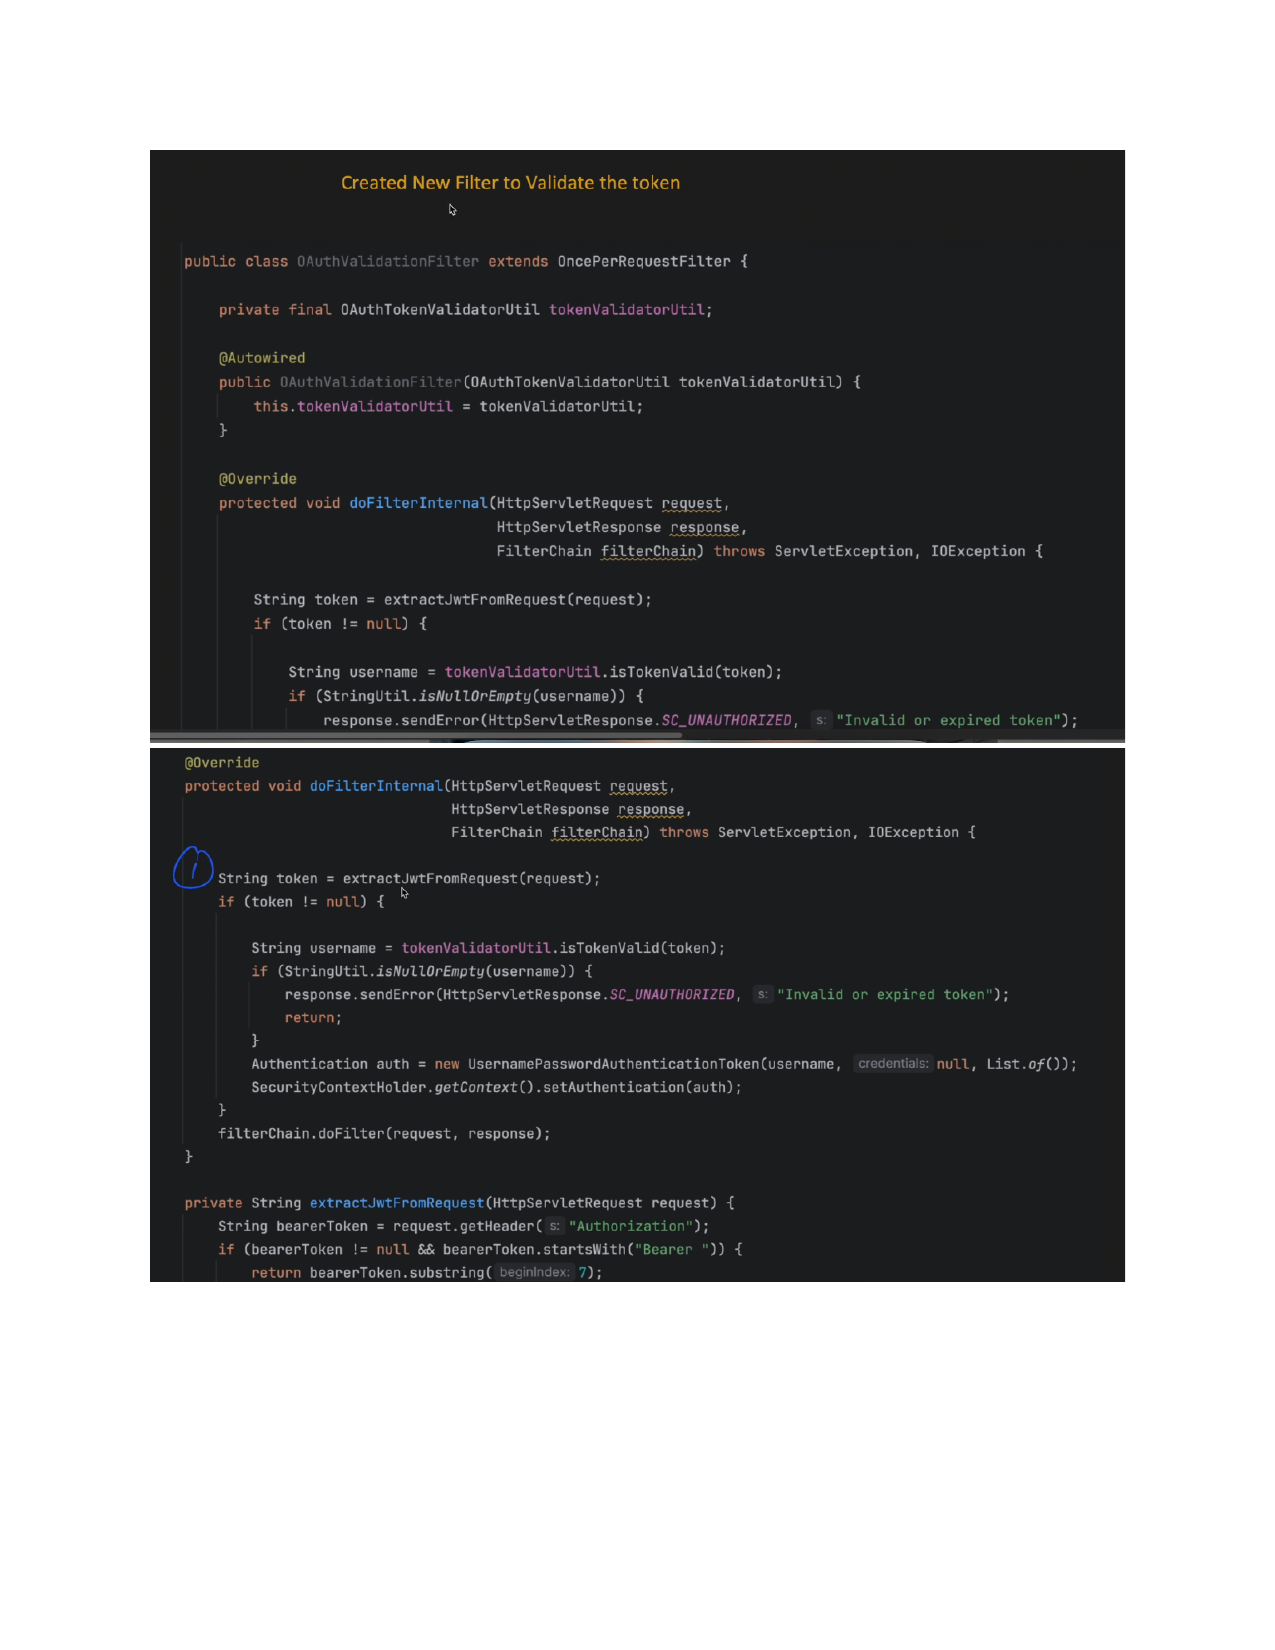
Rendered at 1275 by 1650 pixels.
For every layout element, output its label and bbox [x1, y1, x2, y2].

picture [150, 748, 1125, 1282]
picture [150, 150, 1125, 743]
